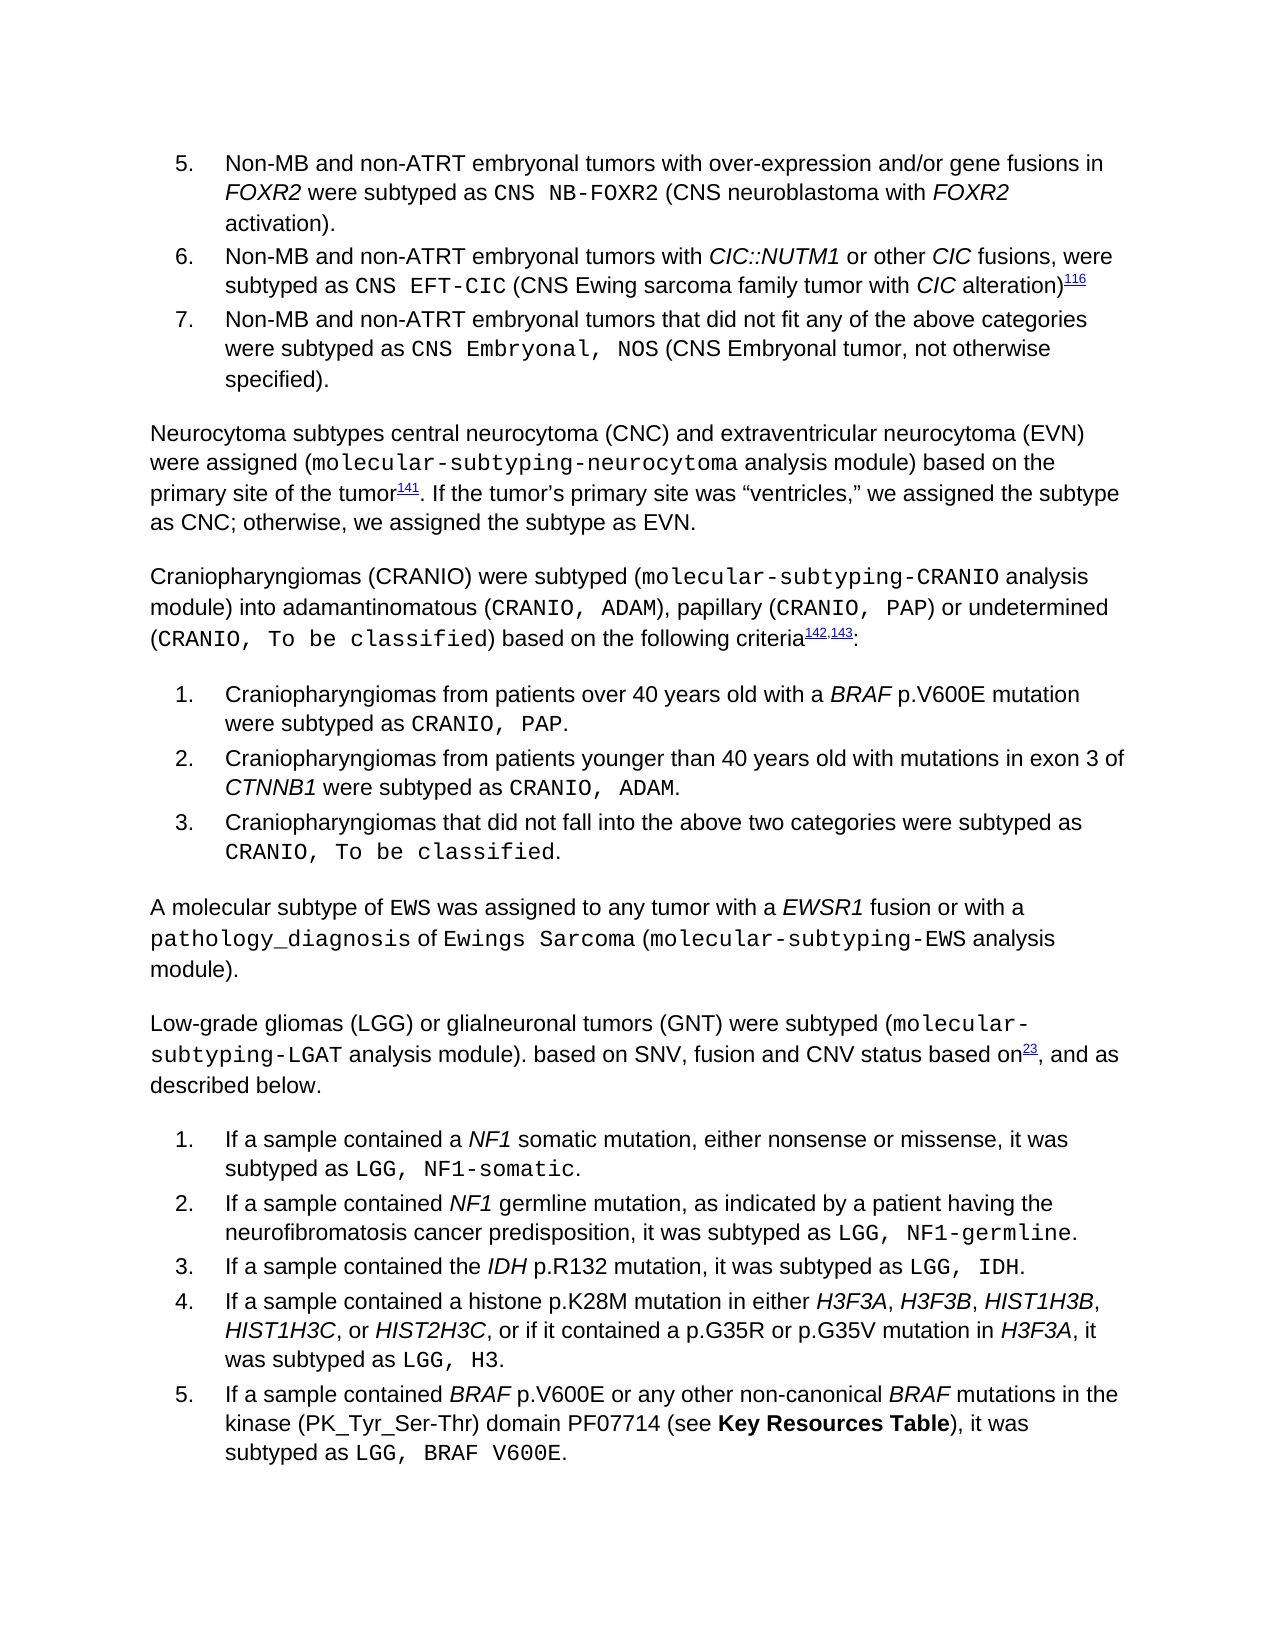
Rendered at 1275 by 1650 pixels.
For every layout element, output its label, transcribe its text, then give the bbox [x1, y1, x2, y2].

list Craniopharyngiomas that did not fall into the above two categories were subtyped as CRANIO, To be classified. [175, 809, 1125, 866]
list Non-MB and non-ATRT embryonal tumors with CIC::NUTM1 or other CIC fusions, were subtyped as CNS EFT-CIC (CNS Ewing sarcoma family tumor with CIC alteration)116 [175, 243, 1125, 300]
text Low-grade gliomas (LGG) or glialneuronal tumors (GNT) were subtyped (molecular-subtyping-LGAT analysis module). based on SNV, fusion and CNV status based on23, and as described below. [150, 1010, 1125, 1098]
list Craniopharyngiomas from patients younger than 40 years old with mutations in exon 3 of CTNNB1 were subtyped as CRANIO, ADAM. [175, 745, 1125, 802]
list If a sample contained the IDH p.R132 mutation, it was subtyped as LGG, IDH. [175, 1253, 1125, 1282]
list Non-MB and non-ATRT embryonal tumors with over-expression and/or gene fusions in FOXR2 were subtyped as CNS NB-FOXR2 (CNS neuroblastoma with FOXR2 activation). [175, 150, 1125, 236]
list Craniopharyngiomas from patients over 40 years old with a BRAF p.V600E mutation were subtyped as CRANIO, PAP. [175, 681, 1125, 738]
list If a sample contained a NF1 somatic mutation, either nonsense or missense, it was subtyped as LGG, NF1-somatic. [175, 1126, 1125, 1183]
list If a sample contained a histone p.K28M mutation in either H3F3A, H3F3B, HIST1H3B, HIST1H3C, or HIST2H3C, or if it contained a p.G35R or p.G35V mutation in H3F3A, it was subtyped as LGG, H3. [175, 1288, 1125, 1374]
list If a sample contained NF1 germline mutation, as indicated by a patient having the neurofibromatosis cancer predisposition, it was subtyped as LGG, NF1-germline. [175, 1189, 1125, 1247]
list If a sample contained BRAF p.V600E or any other non-canonical BRAF mutations in the kinase (PK_Tyr_Ser-Thr) domain PF07714 (see Key Resources Table), it was subtyped as LGG, BRAF V600E. [175, 1381, 1125, 1467]
text A molecular subtype of EWS was assigned to any tumor with a EWSR1 fusion or with a pathology_diagnosis of Ewings Sarcoma (molecular-subtyping-EWS analysis module). [150, 894, 1125, 982]
text Neurocytoma subtypes central neurocytoma (CNC) and extraventricular neurocytoma (EVN) were assigned (molecular-subtyping-neurocytoma analysis module) based on the primary site of the tumor141. If the tumor’s primary site was “ventricles,” we assigned the subtype as CNC; otherwise, we assigned the subtype as EVN. [150, 420, 1125, 536]
text Craniopharyngiomas (CRANIO) were subtyped (molecular-subtyping-CRANIO analysis module) into adamantinomatous (CRANIO, ADAM), papillary (CRANIO, PAP) or undetermined (CRANIO, To be classified) based on the following criteria142,143: [150, 563, 1125, 653]
list Non-MB and non-ATRT embryonal tumors that did not fit any of the above categories were subtyped as CNS Embryonal, NOS (CNS Embryonal tumor, not otherwise specified). [175, 306, 1125, 393]
